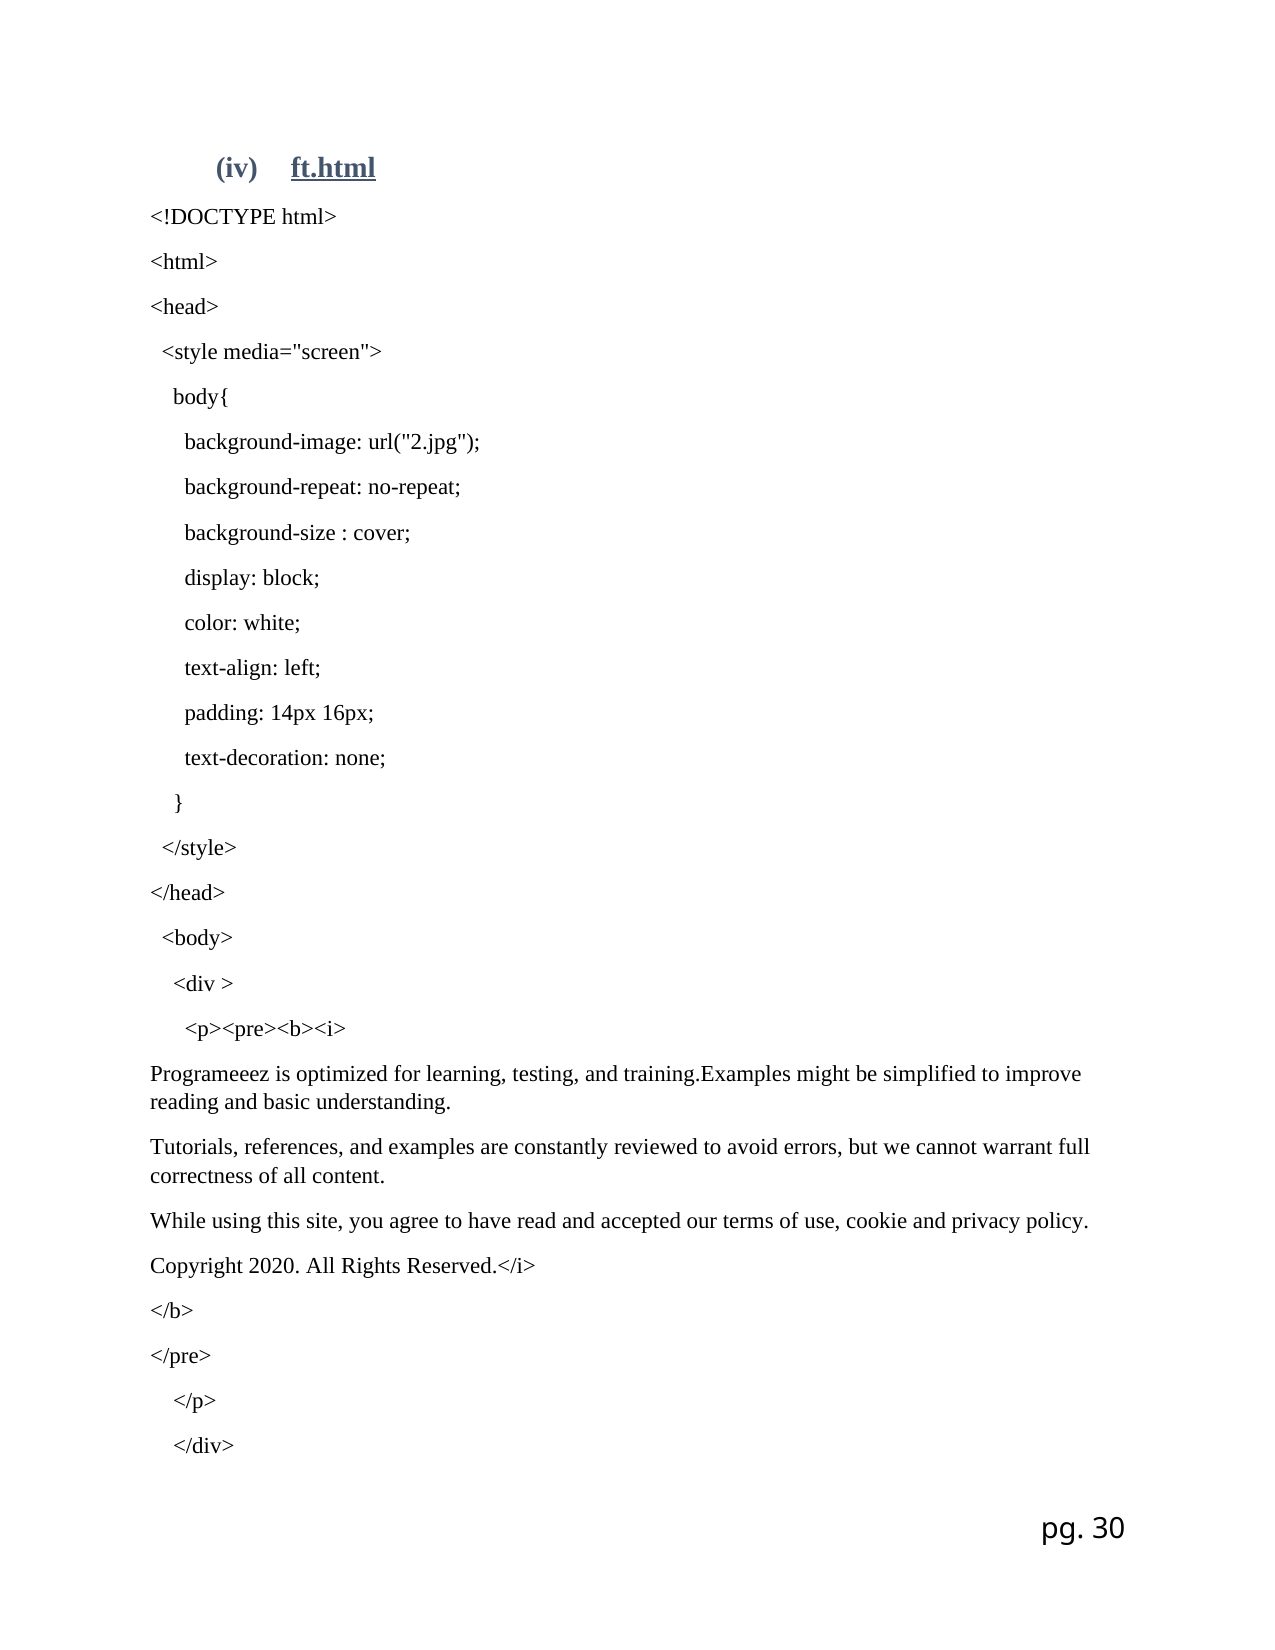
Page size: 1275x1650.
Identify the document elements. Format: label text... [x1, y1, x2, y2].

text background-repeat: no-repeat; [150, 473, 1125, 500]
text </style> [150, 834, 1125, 861]
text <p><pre><b><i> [150, 1015, 1125, 1041]
text Copyright 2020. All Rights Reserved.</i> [150, 1252, 1125, 1278]
text <div > [150, 969, 1125, 996]
text </pre> [150, 1342, 1125, 1368]
text </p> [150, 1387, 1125, 1414]
text <head> [150, 293, 1125, 319]
text <html> [150, 248, 1125, 274]
text color: white; [150, 609, 1125, 635]
text Programeeez is optimized for learning, testing, and training.Examples might be simplified to improve reading and basic understanding. [150, 1060, 1125, 1114]
text </div> [150, 1432, 1125, 1459]
text <style media="screen"> [150, 338, 1125, 364]
text display: block; [150, 564, 1125, 590]
text <!DOCTYPE html> [150, 203, 1125, 229]
text </head> [150, 879, 1125, 906]
text body{ [150, 383, 1125, 409]
text } [150, 789, 1125, 816]
text background-size : cover; [150, 518, 1125, 545]
list ft.html [216, 150, 1125, 183]
text <body> [150, 924, 1125, 951]
text background-image: url("2.jpg"); [150, 428, 1125, 455]
text Tutorials, references, and examples are constantly reviewed to avoid errors, but we cannot warrant full correctness of all content. [150, 1133, 1125, 1188]
text While using this site, you agree to have read and accepted our terms of use, cookie and privacy policy. [150, 1207, 1125, 1233]
text </b> [150, 1297, 1125, 1323]
text padding: 14px 16px; [150, 699, 1125, 725]
text text-align: left; [150, 654, 1125, 680]
text text-decoration: none; [150, 744, 1125, 770]
